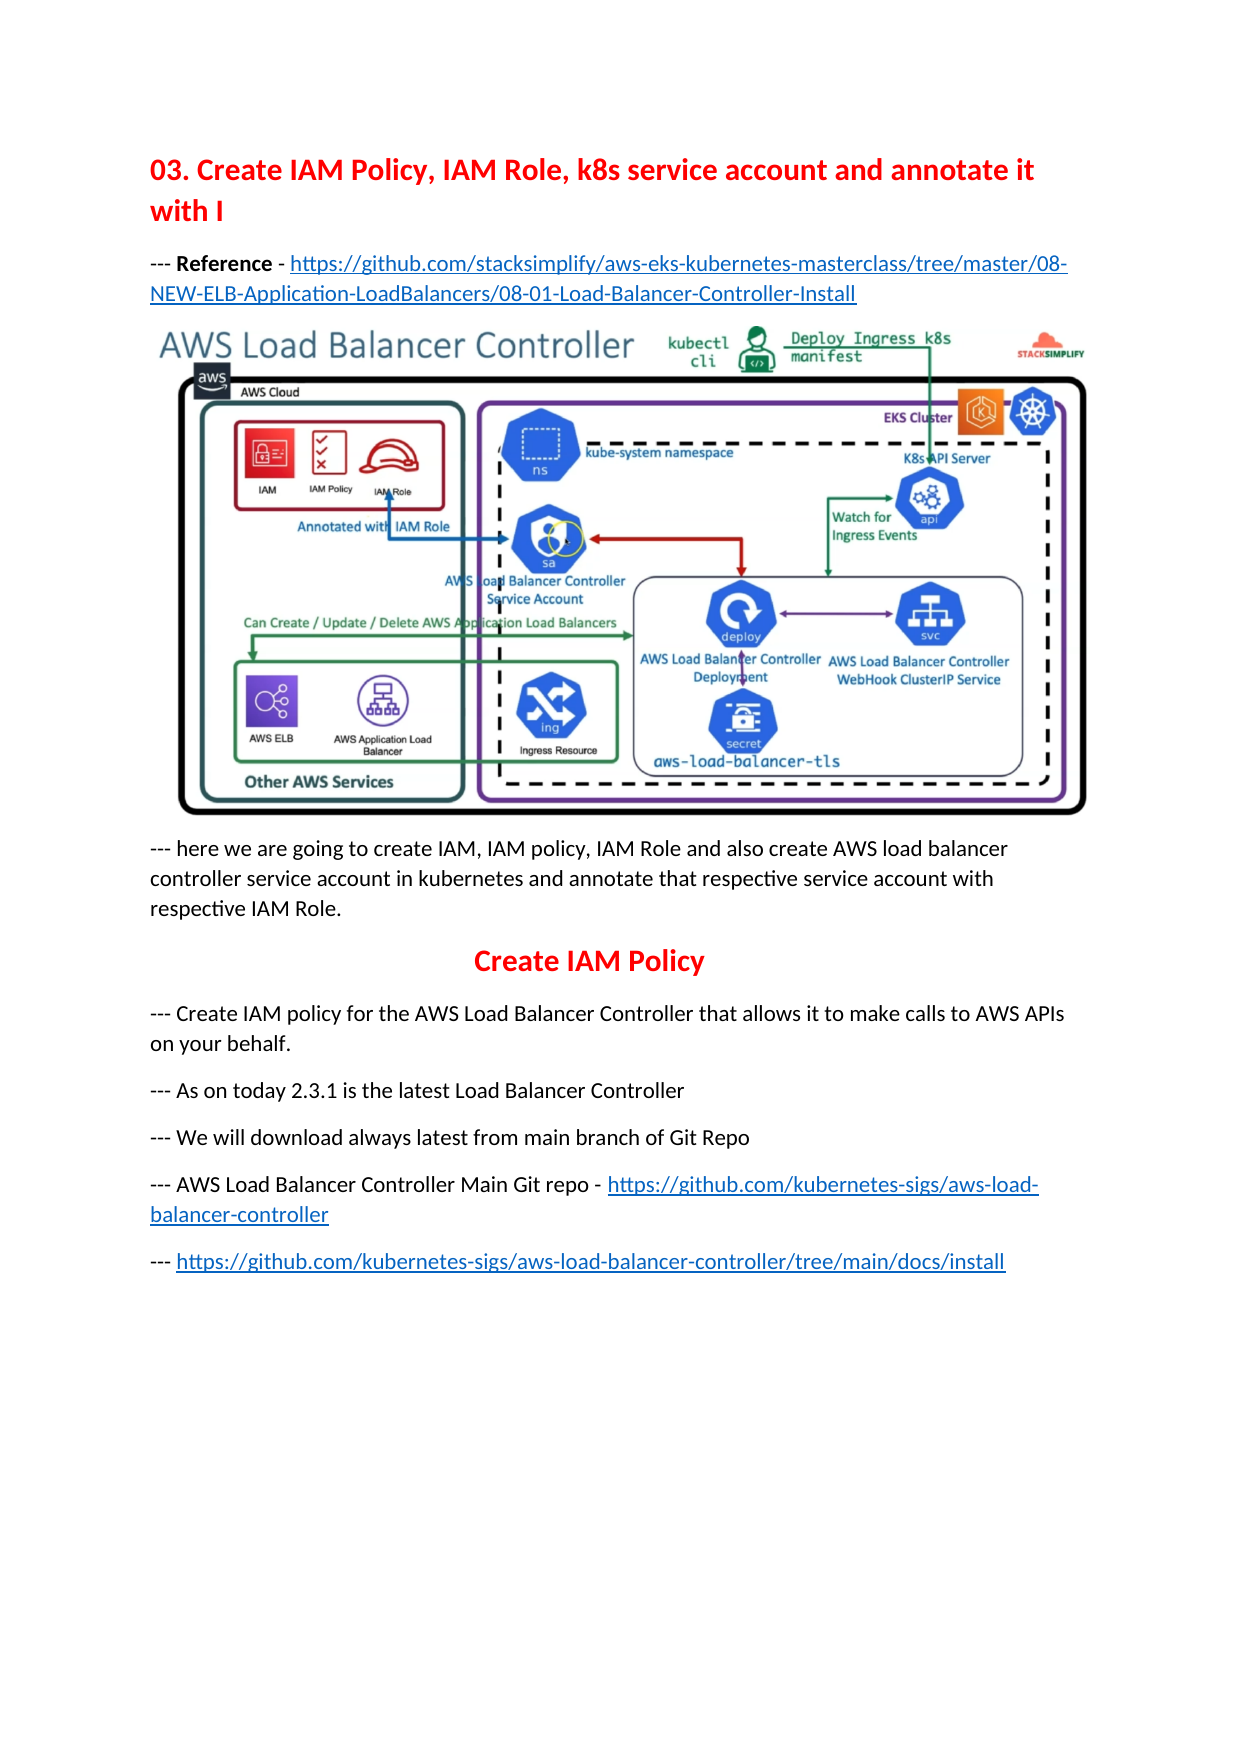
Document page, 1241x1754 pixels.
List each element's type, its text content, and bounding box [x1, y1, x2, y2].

text --- We will download always latest from main branch of Git Repo [150, 1123, 1090, 1151]
text --- Create IAM policy for the AWS Load Balancer Controller that allows it to make calls to AWS APIs on your behalf. [150, 999, 1090, 1057]
text --- https://github.com/kubernetes-sigs/aws-load-balancer-controller/tree/main/docs/install [150, 1247, 1090, 1275]
text 03. Create IAM Policy, IAM Role, k8s service account and annotate it with I [150, 150, 1090, 229]
text Create IAM Policy [150, 941, 1090, 979]
text --- AWS Load Balancer Controller Main Git repo - https://github.com/kubernetes-sigs/aws-load-balancer-controller [150, 1170, 1090, 1228]
picture [150, 326, 1091, 816]
text --- As on today 2.3.1 is the latest Load Balancer Controller [150, 1076, 1090, 1104]
text --- here we are going to create IAM, IAM policy, IAM Role and also create AWS load balancer controller service account in kubernetes and annotate that respective service account with respective IAM Role. [150, 834, 1090, 923]
text --- Reference - https://github.com/stacksimplify/aws-eks-kubernetes-masterclass/tree/master/08-NEW-ELB-Application-LoadBalancers/08-01-Load-Balancer-Controller-Install [150, 249, 1090, 307]
